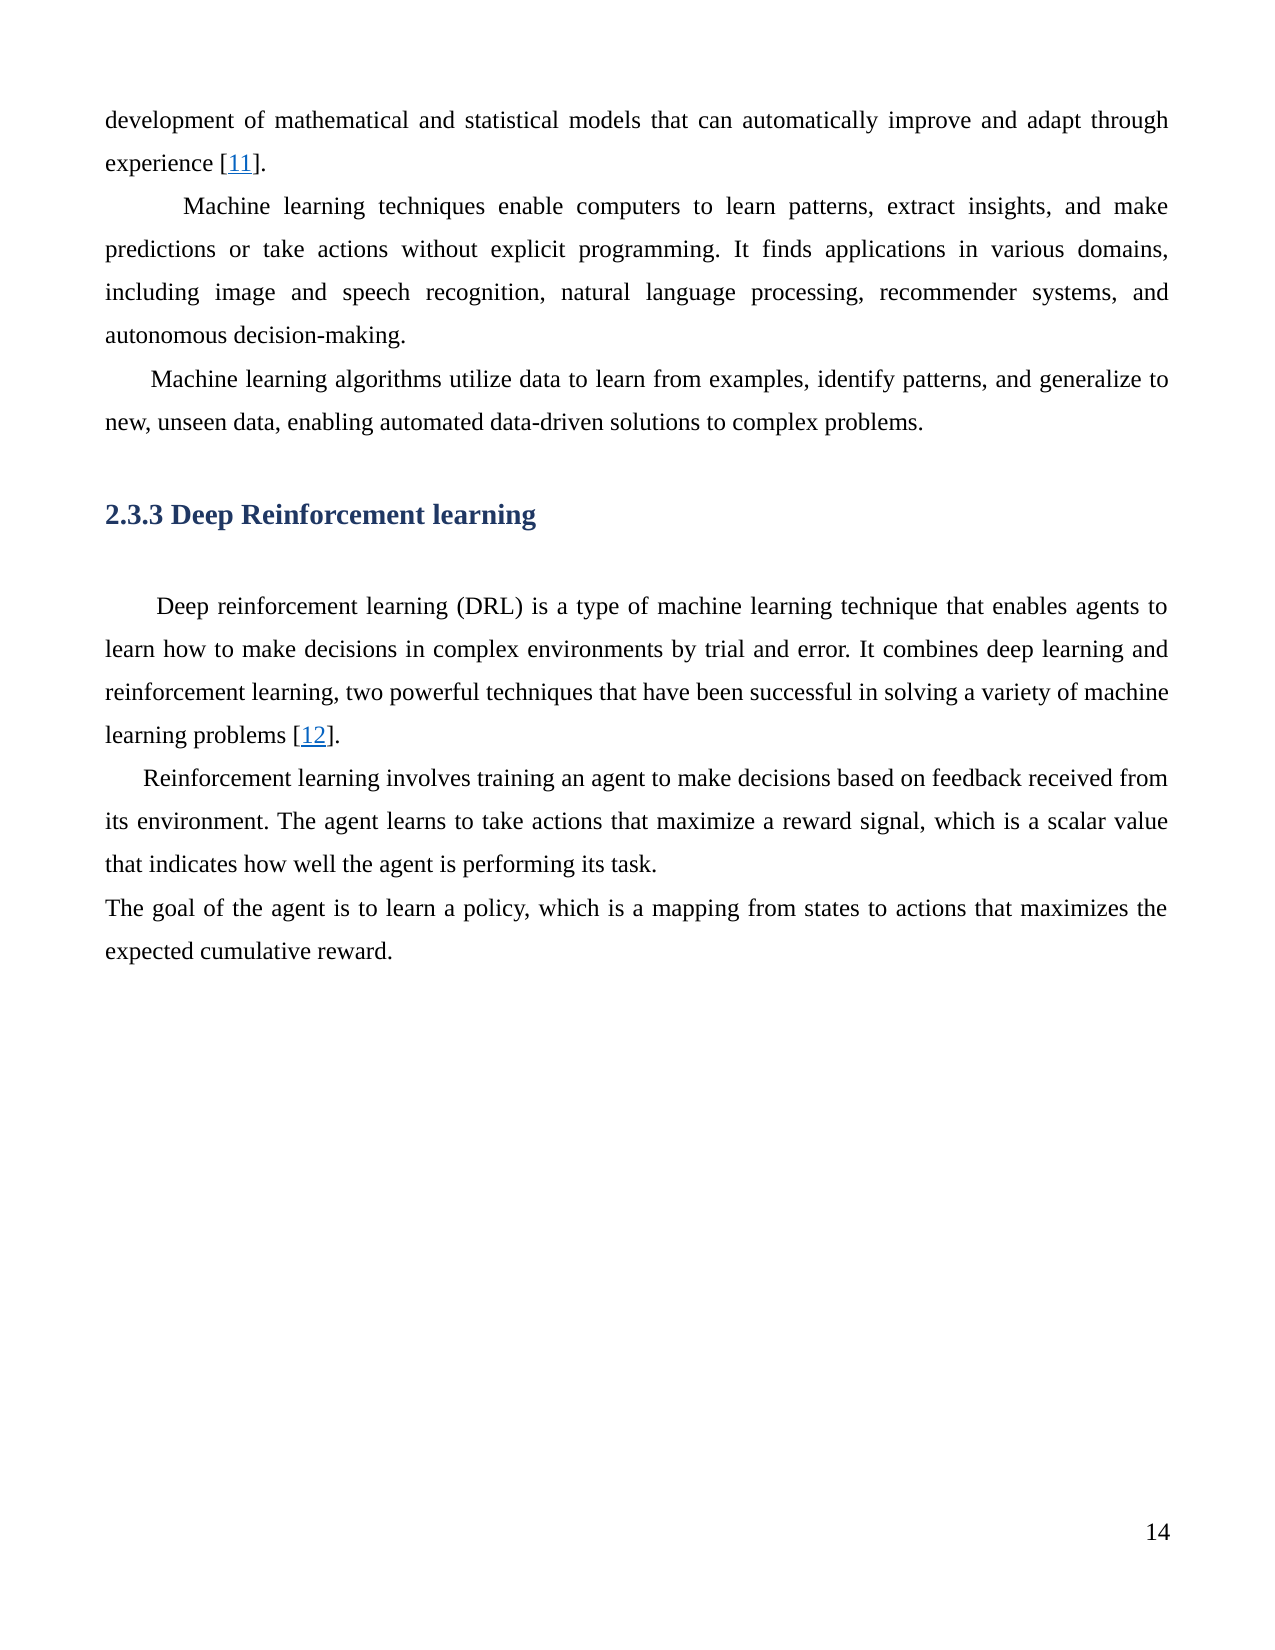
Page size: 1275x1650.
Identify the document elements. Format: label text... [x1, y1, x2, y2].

subtitle 2.3.3 Deep Reinforcement learning [105, 497, 1170, 531]
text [105, 105, 1170, 177]
text The goal of the agent is to learn a policy, which is a mapping from states to actions that maximizes the expected cumulative reward. [105, 893, 1170, 964]
text Deep reinforcement learning (DRL) is a type of machine learning technique that enables agents to learn how to make decisions in complex environments by trial and error. It combines deep learning and reinforcement learning, two powerful techniques that have been successful in solving a variety of machine learning problems [12]. [105, 591, 1170, 749]
text Reinforcement learning involves training an agent to make decisions based on feedback received from its environment. The agent learns to take actions that maximize a reward signal, which is a scalar value that indicates how well the agent is performing its task. [105, 763, 1170, 878]
text Machine learning techniques enable computers to learn patterns, extract insights, and make predictions or take actions without explicit programming. It finds applications in various domains, including image and speech recognition, natural language processing, recommender systems, and autonomous decision-making. [105, 191, 1170, 349]
text Machine learning algorithms utilize data to learn from examples, identify patterns, and generalize to new, unseen data, enabling automated data-driven solutions to complex problems. [105, 364, 1170, 436]
